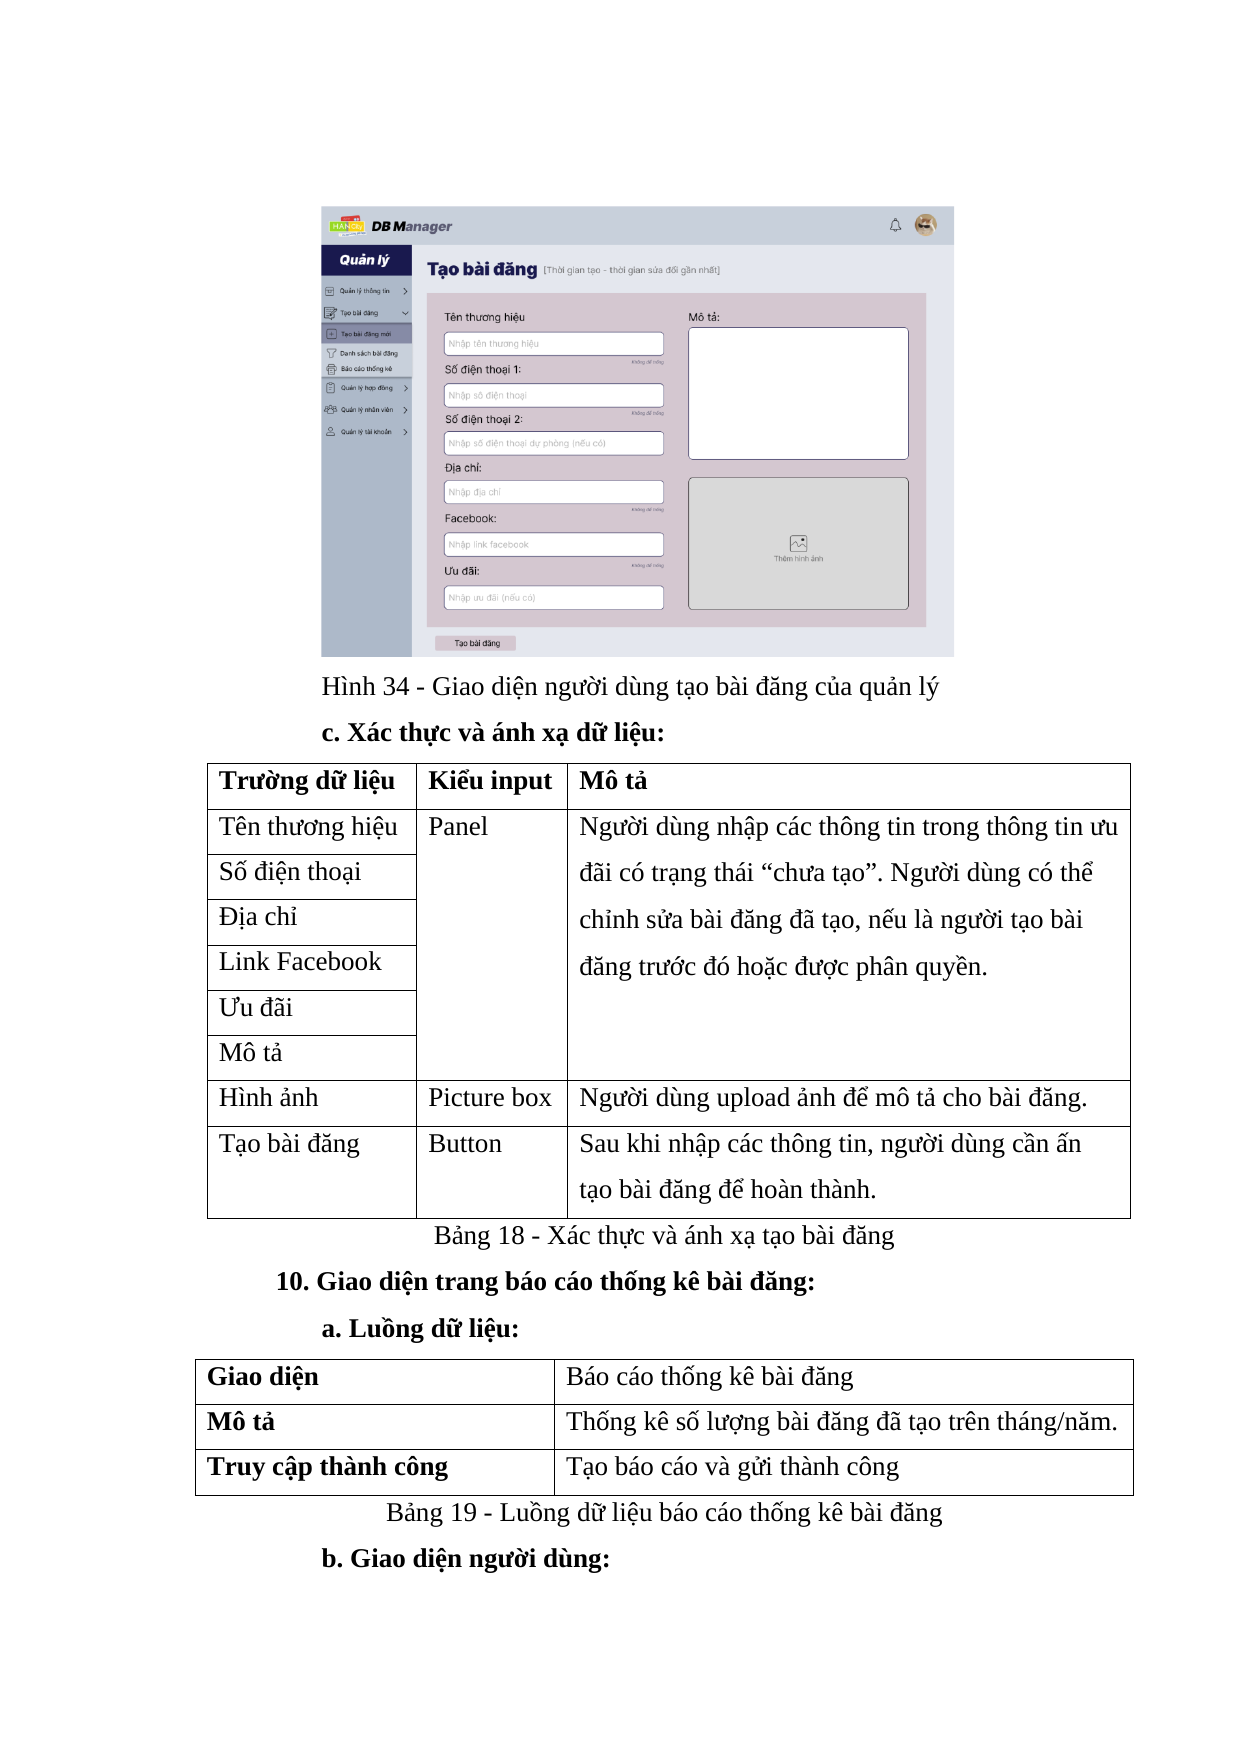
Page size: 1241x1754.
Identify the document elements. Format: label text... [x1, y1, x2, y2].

list Hình 34 - Giao diện người dùng tạo bài đăng của quản lý [321, 670, 1122, 701]
table_cell Thống kê số lượng bài đăng đã tạo trên tháng/năm. [555, 1405, 1133, 1449]
table_cell Ưu đãi [208, 991, 416, 1035]
table_cell Sau khi nhập các thông tin, người dùng cần ấn tạo bài đăng để hoàn thành. [568, 1127, 1130, 1218]
list Luồng dữ liệu: [321, 1312, 1122, 1343]
table_cell Button [417, 1127, 567, 1218]
table_cell Người dùng upload ảnh để mô tả cho bài đăng. [568, 1081, 1130, 1126]
table_cell Tạo báo cáo và gửi thành công [555, 1450, 1133, 1495]
table_cell Tạo bài đăng [208, 1127, 416, 1218]
table_header Trường dữ liệu [208, 764, 416, 808]
table_cell Mô tả [196, 1405, 554, 1449]
table_cell Tên thương hiệu [208, 810, 416, 854]
table_cell Truy cập thành công [196, 1450, 554, 1495]
table_cell Panel [417, 810, 567, 1080]
table_cell Link Facebook [208, 946, 416, 990]
text Bảng 18 - Xác thực và ánh xạ tạo bài đăng [207, 1219, 1122, 1250]
list Xác thực và ánh xạ dữ liệu: [321, 717, 1122, 748]
list Giao diện trang báo cáo thống kê bài đăng: [276, 1265, 1122, 1297]
table_cell Mô tả [208, 1036, 416, 1080]
table_header Báo cáo thống kê bài đăng [555, 1360, 1133, 1404]
table_cell Số điện thoại [208, 855, 416, 899]
picture [321, 206, 955, 657]
table_header Mô tả [568, 764, 1130, 808]
table_header Giao diện [196, 1360, 554, 1404]
table_header Kiểu input [417, 764, 567, 808]
table_cell Địa chỉ [208, 900, 416, 944]
table_cell Hình ảnh [208, 1081, 416, 1126]
text Bảng 19 - Luồng dữ liệu báo cáo thống kê bài đăng [207, 1496, 1122, 1527]
table_cell Picture box [417, 1081, 567, 1126]
list Giao diện người dùng: [321, 1542, 1122, 1573]
table_cell Người dùng nhập các thông tin trong thông tin ưu đãi có trạng thái “chưa tạo”. Người dùng có thể chỉnh sửa bài đăng đã tạo, nếu là người tạo bài đăng trước đó hoặc được phân quyền. [568, 810, 1130, 1080]
